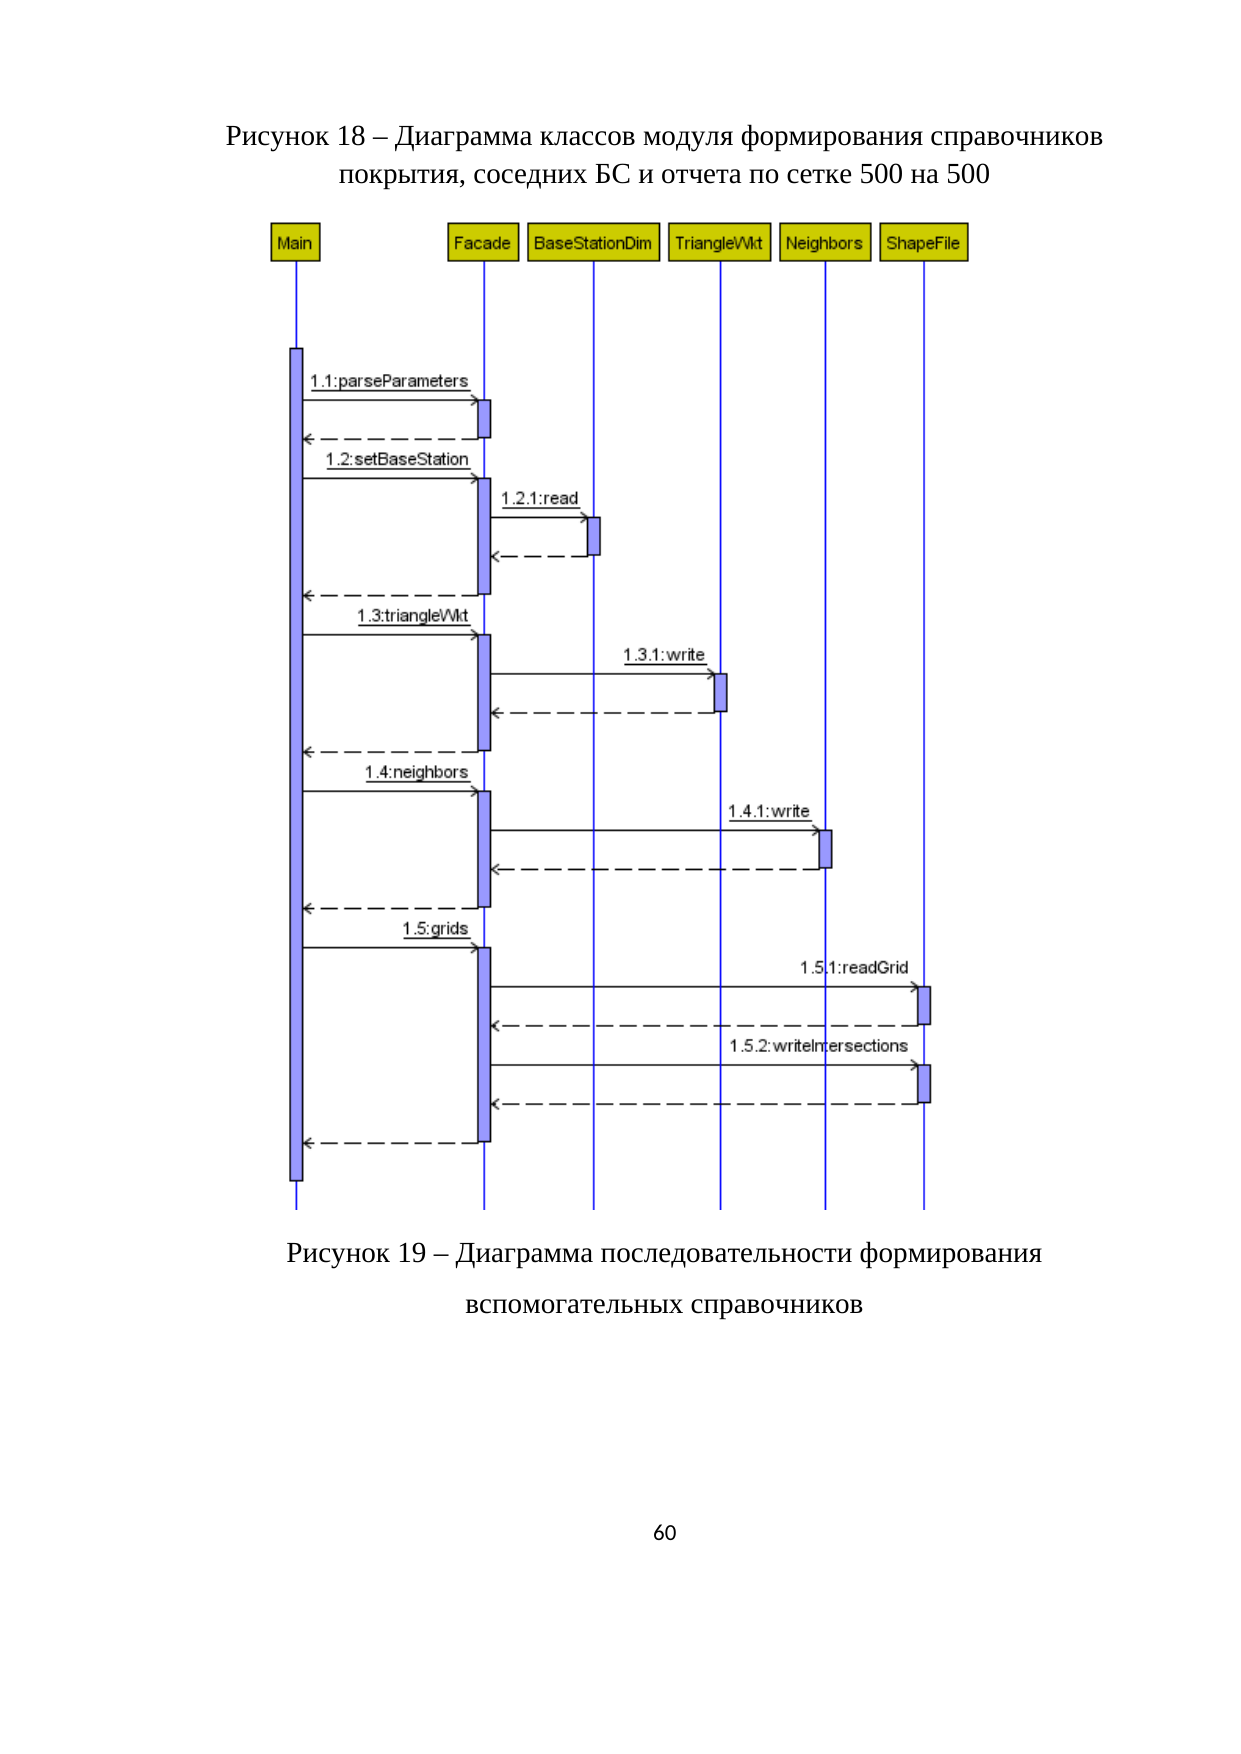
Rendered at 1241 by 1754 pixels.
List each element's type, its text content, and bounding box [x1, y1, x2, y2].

picture [263, 216, 1066, 1210]
text Рисунок 18 – Диаграмма классов модуля формирования справочников покрытия, соседних БС и отчета по сетке 500 на 500 [177, 118, 1152, 190]
text Рисунок 19 – Диаграмма последовательности формирования вспомогательных справочников [177, 1236, 1152, 1319]
